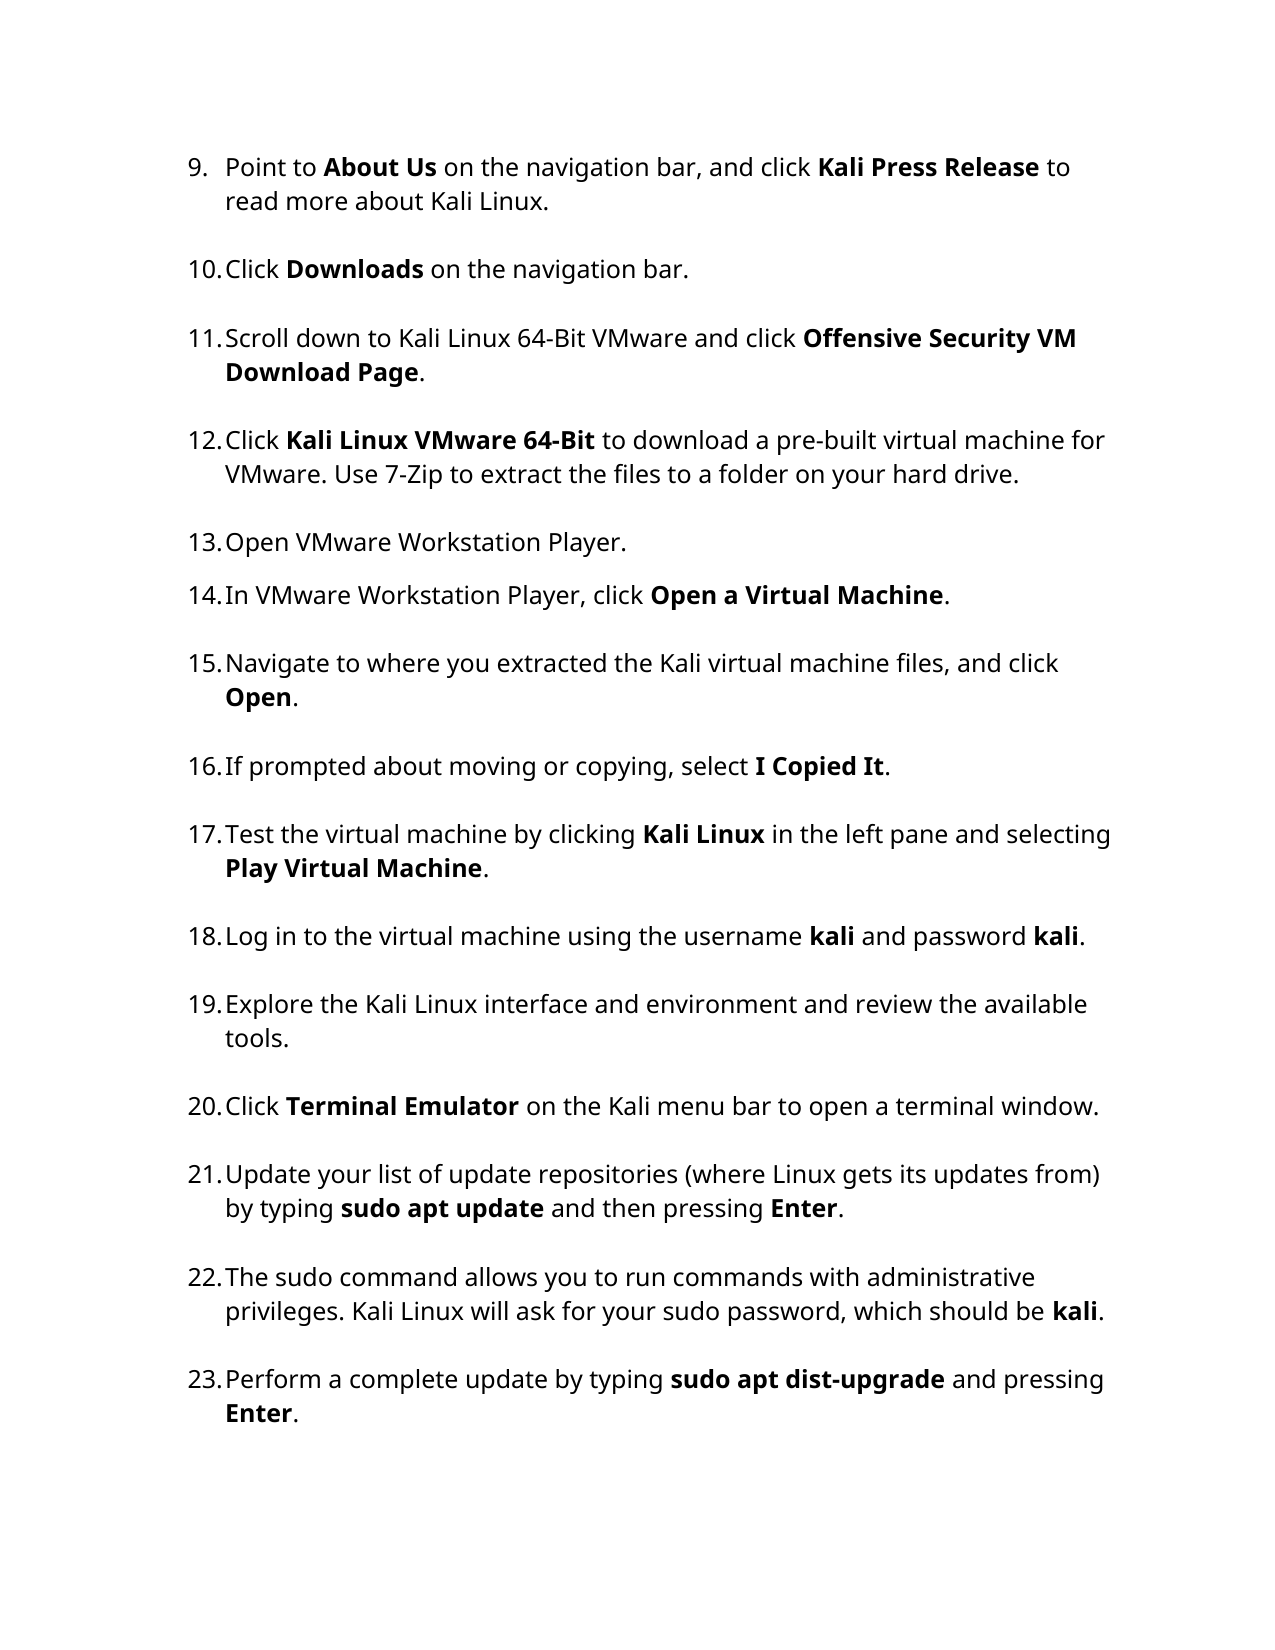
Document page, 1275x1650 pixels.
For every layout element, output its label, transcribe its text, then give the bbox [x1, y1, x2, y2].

list Perform a complete update by typing sudo apt dist-upgrade and pressing Enter. [187, 1361, 1125, 1429]
list Test the virtual machine by clicking Kali Linux in the left pane and selecting Play Virtual Machine. [187, 816, 1125, 884]
list Click Downloads on the navigation bar. [187, 252, 1125, 286]
list Explore the Kali Linux interface and environment and review the available tools. [187, 987, 1125, 1055]
list In VMware Workstation Player, click Open a Virtual Machine. [187, 578, 1125, 612]
list Open VMware Workstation Player. [187, 525, 1125, 559]
list Update your list of update repositories (where Linux gets its updates from) by typing sudo apt update and then pressing Enter. [187, 1157, 1125, 1225]
list Click Terminal Emulator on the Kali menu bar to open a terminal window. [187, 1089, 1125, 1123]
list Log in to the virtual machine using the username kali and password kali. [187, 918, 1125, 953]
list The sudo command allows you to run commands with administrative privileges. Kali Linux will ask for your sudo password, which should be kali. [187, 1259, 1125, 1327]
list Click Kali Linux VMware 64-Bit to download a pre-built virtual machine for VMware. Use 7-Zip to extract the files to a folder on your hard drive. [187, 422, 1125, 491]
list Scroll down to Kali Linux 64-Bit VMware and click Offensive Security VM Download Page. [187, 320, 1125, 388]
list Point to About Us on the navigation bar, and click Kali Press Release to read more about Kali Linux. [187, 150, 1125, 218]
list Navigate to where you extracted the Kali virtual machine files, and click Open. [187, 646, 1125, 714]
list If prompted about moving or copying, select I Copied It. [187, 748, 1125, 782]
